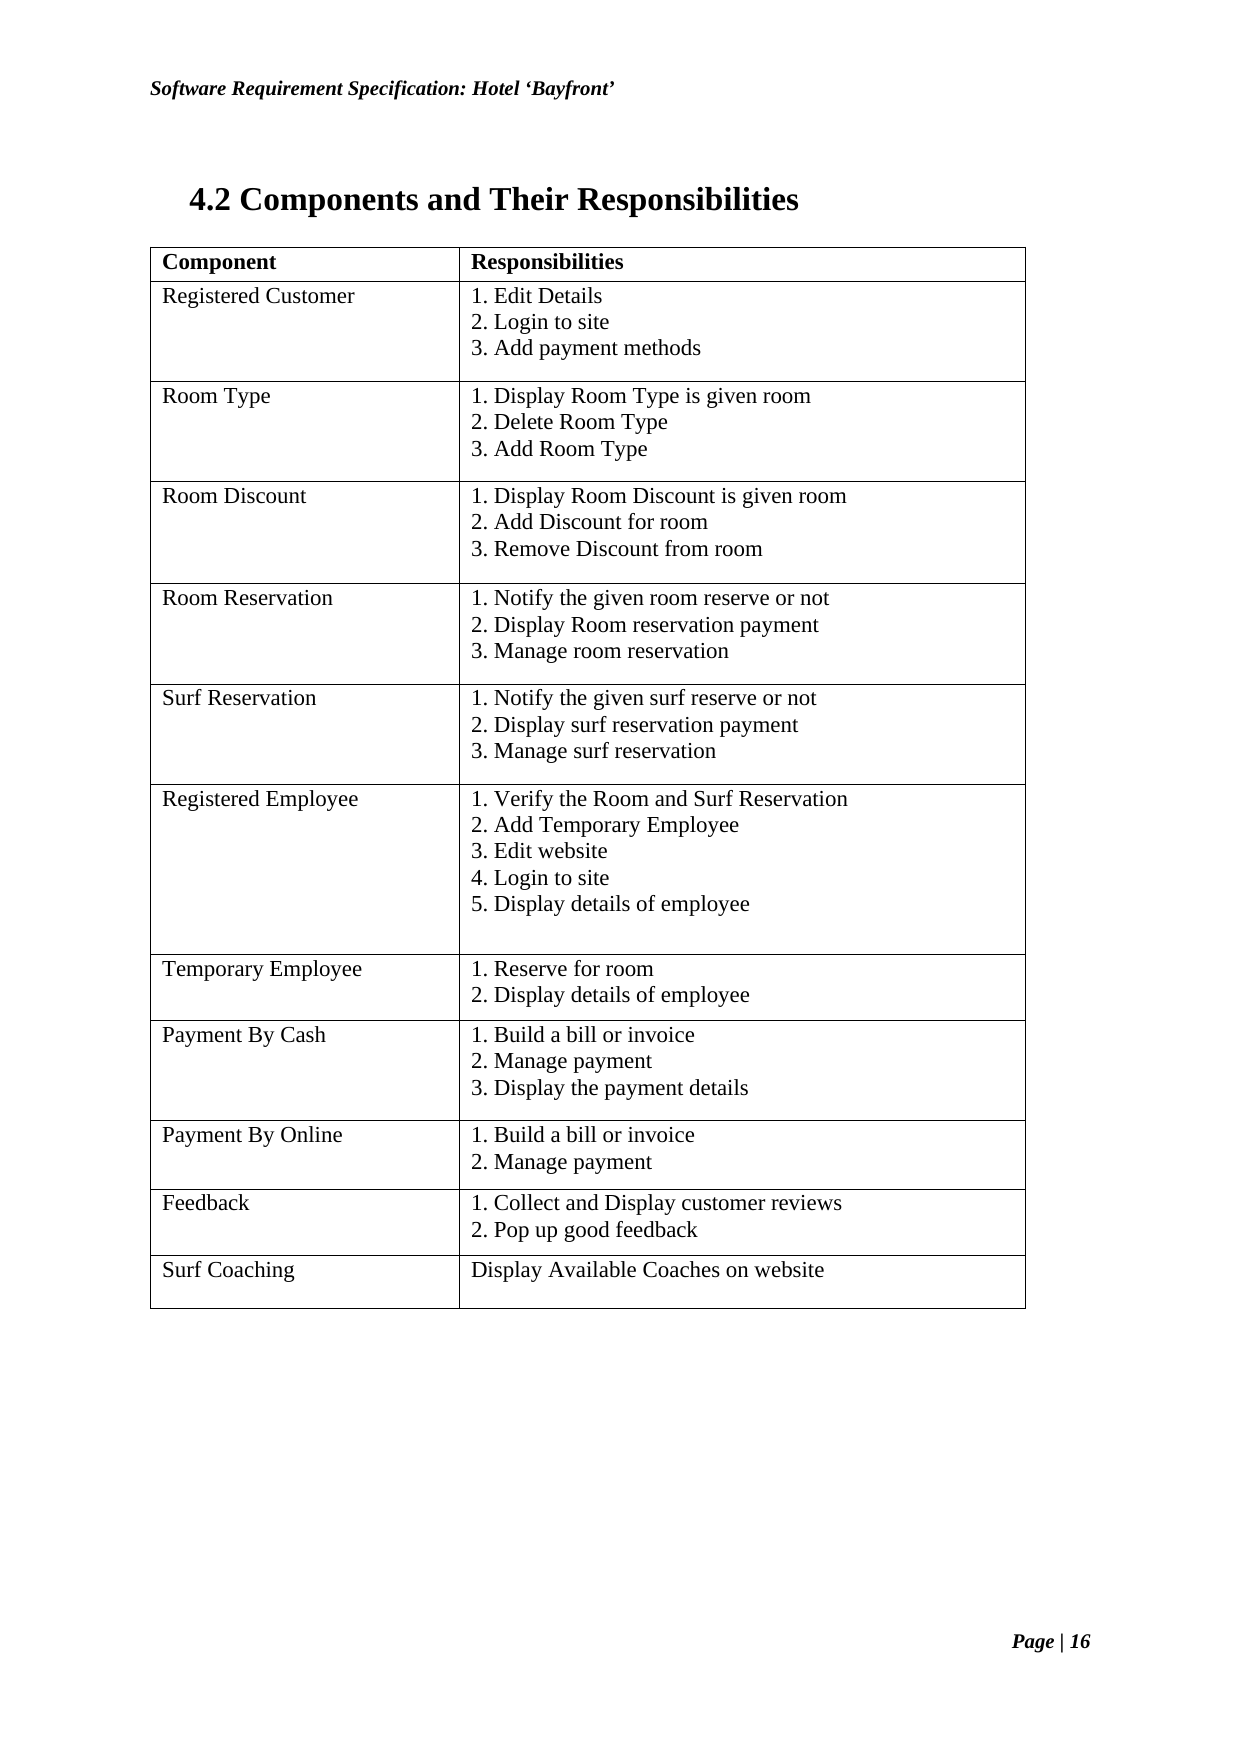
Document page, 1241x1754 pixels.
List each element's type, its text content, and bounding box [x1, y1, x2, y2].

table_cell Room Type [151, 382, 459, 481]
table_cell 1. Verify the Room and Surf Reservation 2. Add Temporary Employee 3. Edit website 4. Login to site 5. Display details of employee [460, 785, 1025, 954]
table_cell 1. Reserve for room 2. Display details of employee [460, 955, 1025, 1020]
table_cell Display Available Coaches on website [460, 1256, 1025, 1308]
table_cell Temporary Employee [151, 955, 459, 1020]
table_cell Surf Coaching [151, 1256, 459, 1308]
table_cell 1. Collect and Display customer reviews 2. Pop up good feedback [460, 1190, 1025, 1254]
table_cell 1. Display Room Discount is given room 2. Add Discount for room 3. Remove Discount from room [460, 482, 1025, 583]
table_cell Feedback [151, 1190, 459, 1254]
table_cell Surf Reservation [151, 685, 459, 784]
table_cell Registered Employee [151, 785, 459, 954]
table_cell Room Discount [151, 482, 459, 583]
table_cell 1. Notify the given surf reserve or not 2. Display surf reservation payment 3. Manage surf reservation [460, 685, 1025, 784]
table_cell Registered Customer [151, 282, 459, 381]
table_cell 1. Notify the given room reserve or not 2. Display Room reservation payment 3. Manage room reservation [460, 584, 1025, 683]
table_header Component [151, 248, 459, 281]
table_cell 1. Build a bill or invoice 2. Manage payment 3. Display the payment details [460, 1021, 1025, 1120]
table_cell Room Reservation [151, 584, 459, 683]
table_cell Payment By Cash [151, 1021, 459, 1120]
subtitle 4.2 Components and Their Responsibilities [189, 179, 1090, 217]
table_cell Payment By Online [151, 1121, 459, 1188]
table_cell 1. Display Room Type is given room 2. Delete Room Type 3. Add Room Type [460, 382, 1025, 481]
table_header Responsibilities [460, 248, 1025, 281]
table_cell 1. Build a bill or invoice 2. Manage payment [460, 1121, 1025, 1188]
table_cell 1. Edit Details 2. Login to site 3. Add payment methods [460, 282, 1025, 381]
